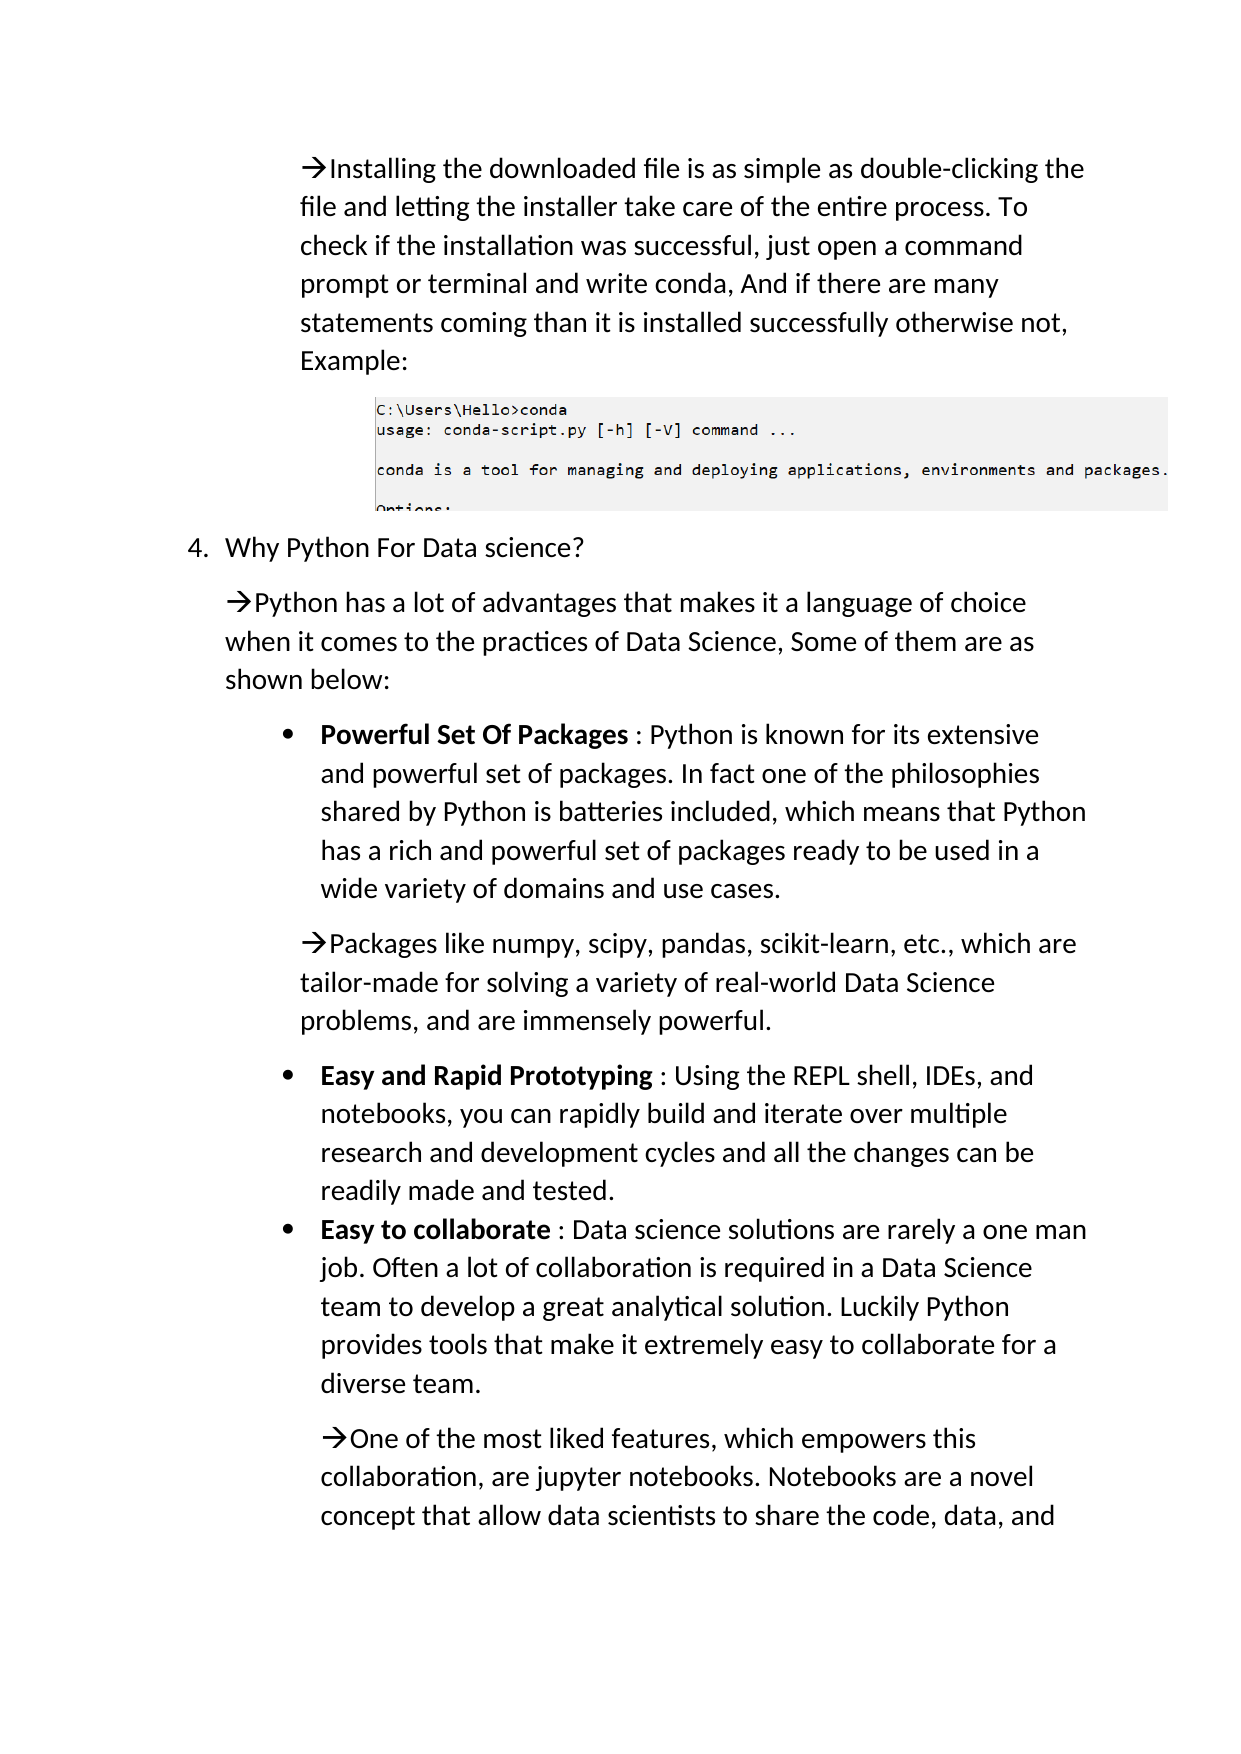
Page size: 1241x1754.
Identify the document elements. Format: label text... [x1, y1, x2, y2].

list Powerful Set Of Packages : Python is known for its extensive and powerful set of packages. In fact one of the philosophies shared by Python is batteries included, which means that Python has a rich and powerful set of packages ready to be used in a wide variety of domains and use cases. [283, 716, 1090, 906]
picture [375, 397, 1168, 511]
list Easy to collaborate : Data science solutions are rarely a one man job. Often a lot of collaboration is required in a Data Science team to develop a great analytical solution. Luckily Python provides tools that make it extremely easy to collaborate for a diverse team. [283, 1211, 1090, 1400]
text Python has a lot of advantages that makes it a language of choice when it comes to the practices of Data Science, Some of them are as shown below: [225, 584, 1090, 697]
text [320, 1420, 1090, 1532]
text Installing the downloaded file is as simple as double-clicking the file and letting the installer take care of the entire process. To check if the installation was successful, just open a command prompt or terminal and write conda, And if there are many statements coming than it is installed successfully otherwise not, Example: [300, 150, 1090, 378]
list Easy and Rapid Prototyping : Using the REPL shell, IDEs, and notebooks, you can rapidly build and iterate over multiple research and development cycles and all the changes can be readily made and tested. [283, 1057, 1090, 1208]
list Why Python For Data science? [187, 529, 1090, 565]
text Packages like numpy, scipy, pandas, scikit-learn, etc., which are tailor-made for solving a variety of real-world Data Science problems, and are immensely powerful. [300, 925, 1090, 1038]
